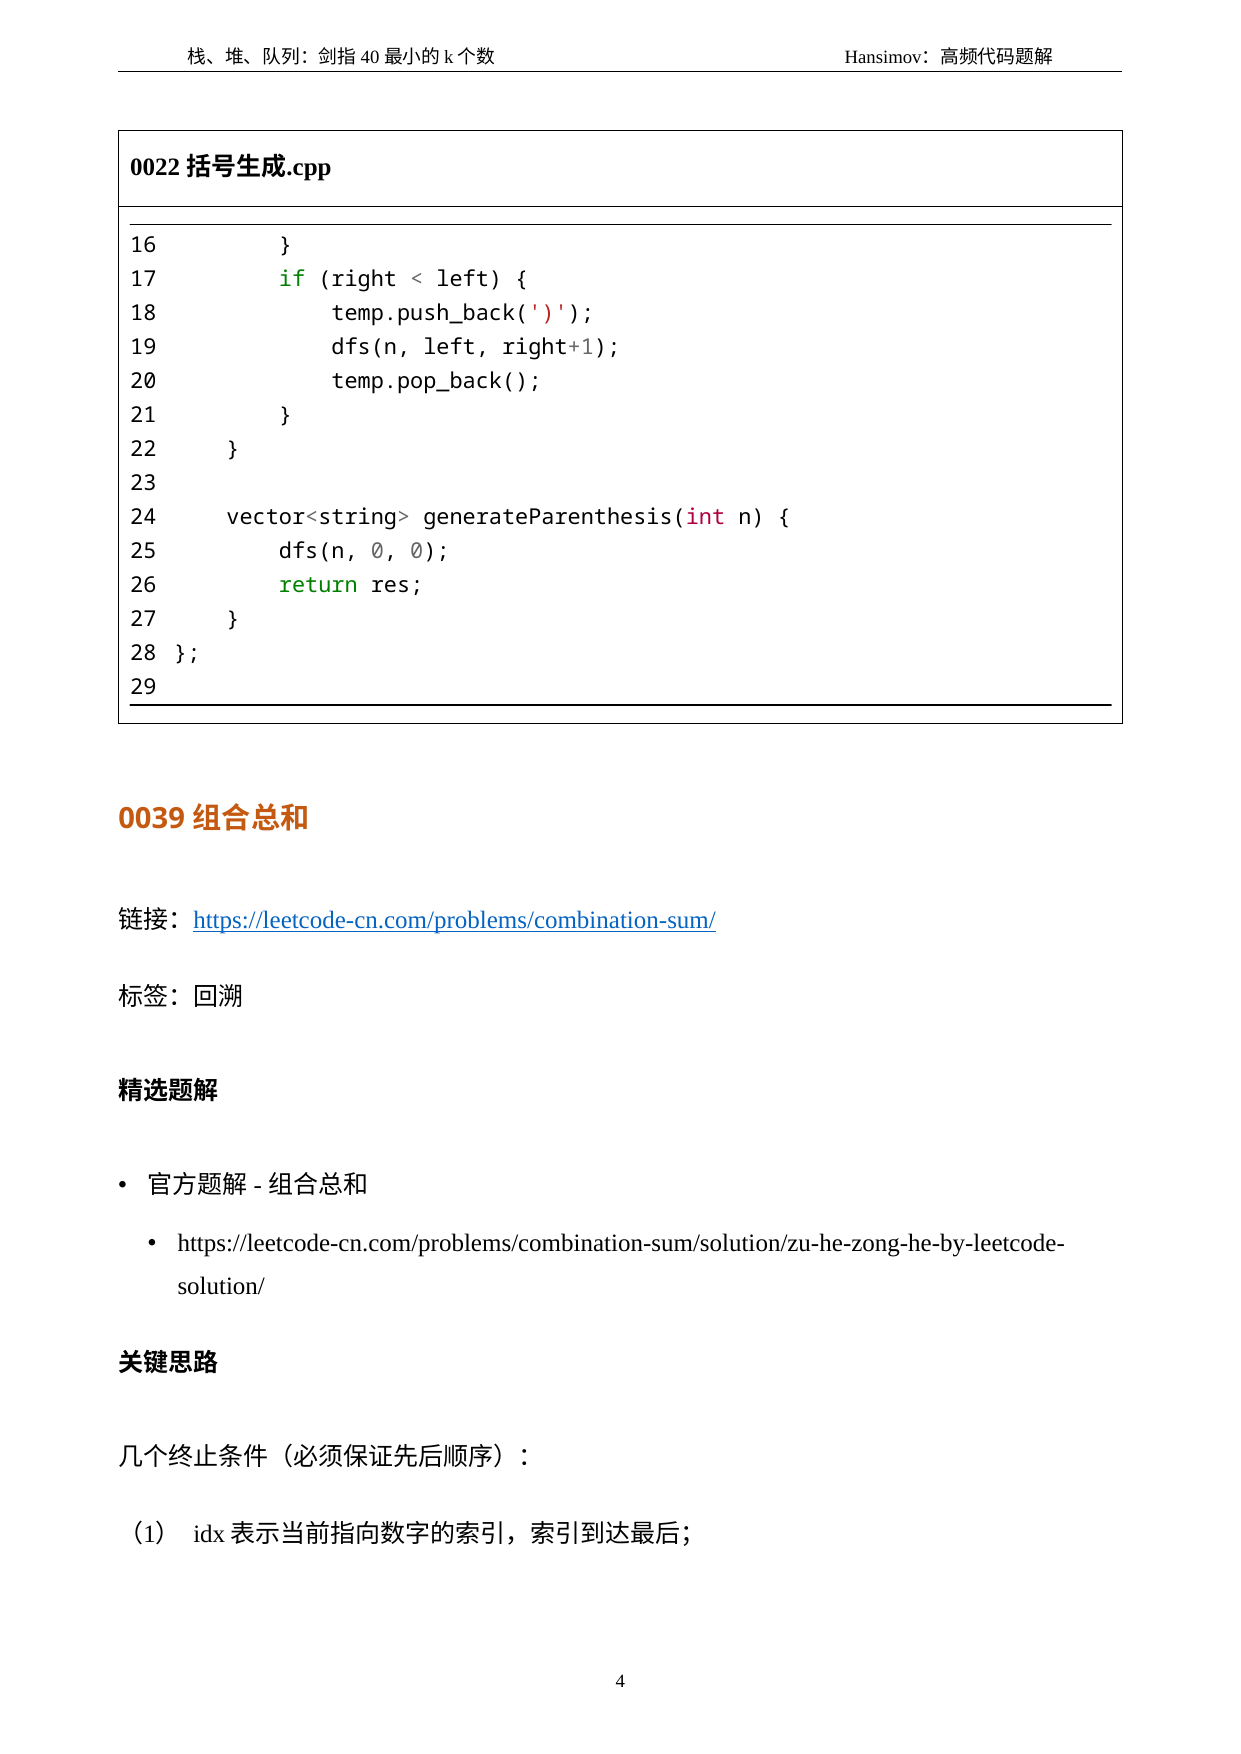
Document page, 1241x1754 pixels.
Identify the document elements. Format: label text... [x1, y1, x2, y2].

text 几个终止条件（必须保证先后顺序）： [118, 1420, 1122, 1488]
text 标签：回溯 [118, 961, 1122, 1029]
subtitle 精选题解 [118, 1055, 1097, 1123]
subtitle 0039 组合总和 [118, 782, 1097, 850]
subtitle 关键思路 [118, 1326, 1097, 1394]
text 官方题解 - 组合总和 [118, 1149, 1122, 1217]
list idx表示当前指向数字的索引，索引到达最后； [118, 1497, 1122, 1565]
table_header 0022 括号生成.cpp [119, 131, 1122, 206]
text 链接：https://leetcode-cn.com/problems/combination-sum/ [118, 884, 1122, 952]
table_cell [119, 207, 1122, 723]
text https://leetcode-cn.com/problems/combination-sum/solution/zu-he-zong-he-by-leetcode-solution/ [148, 1226, 1122, 1302]
